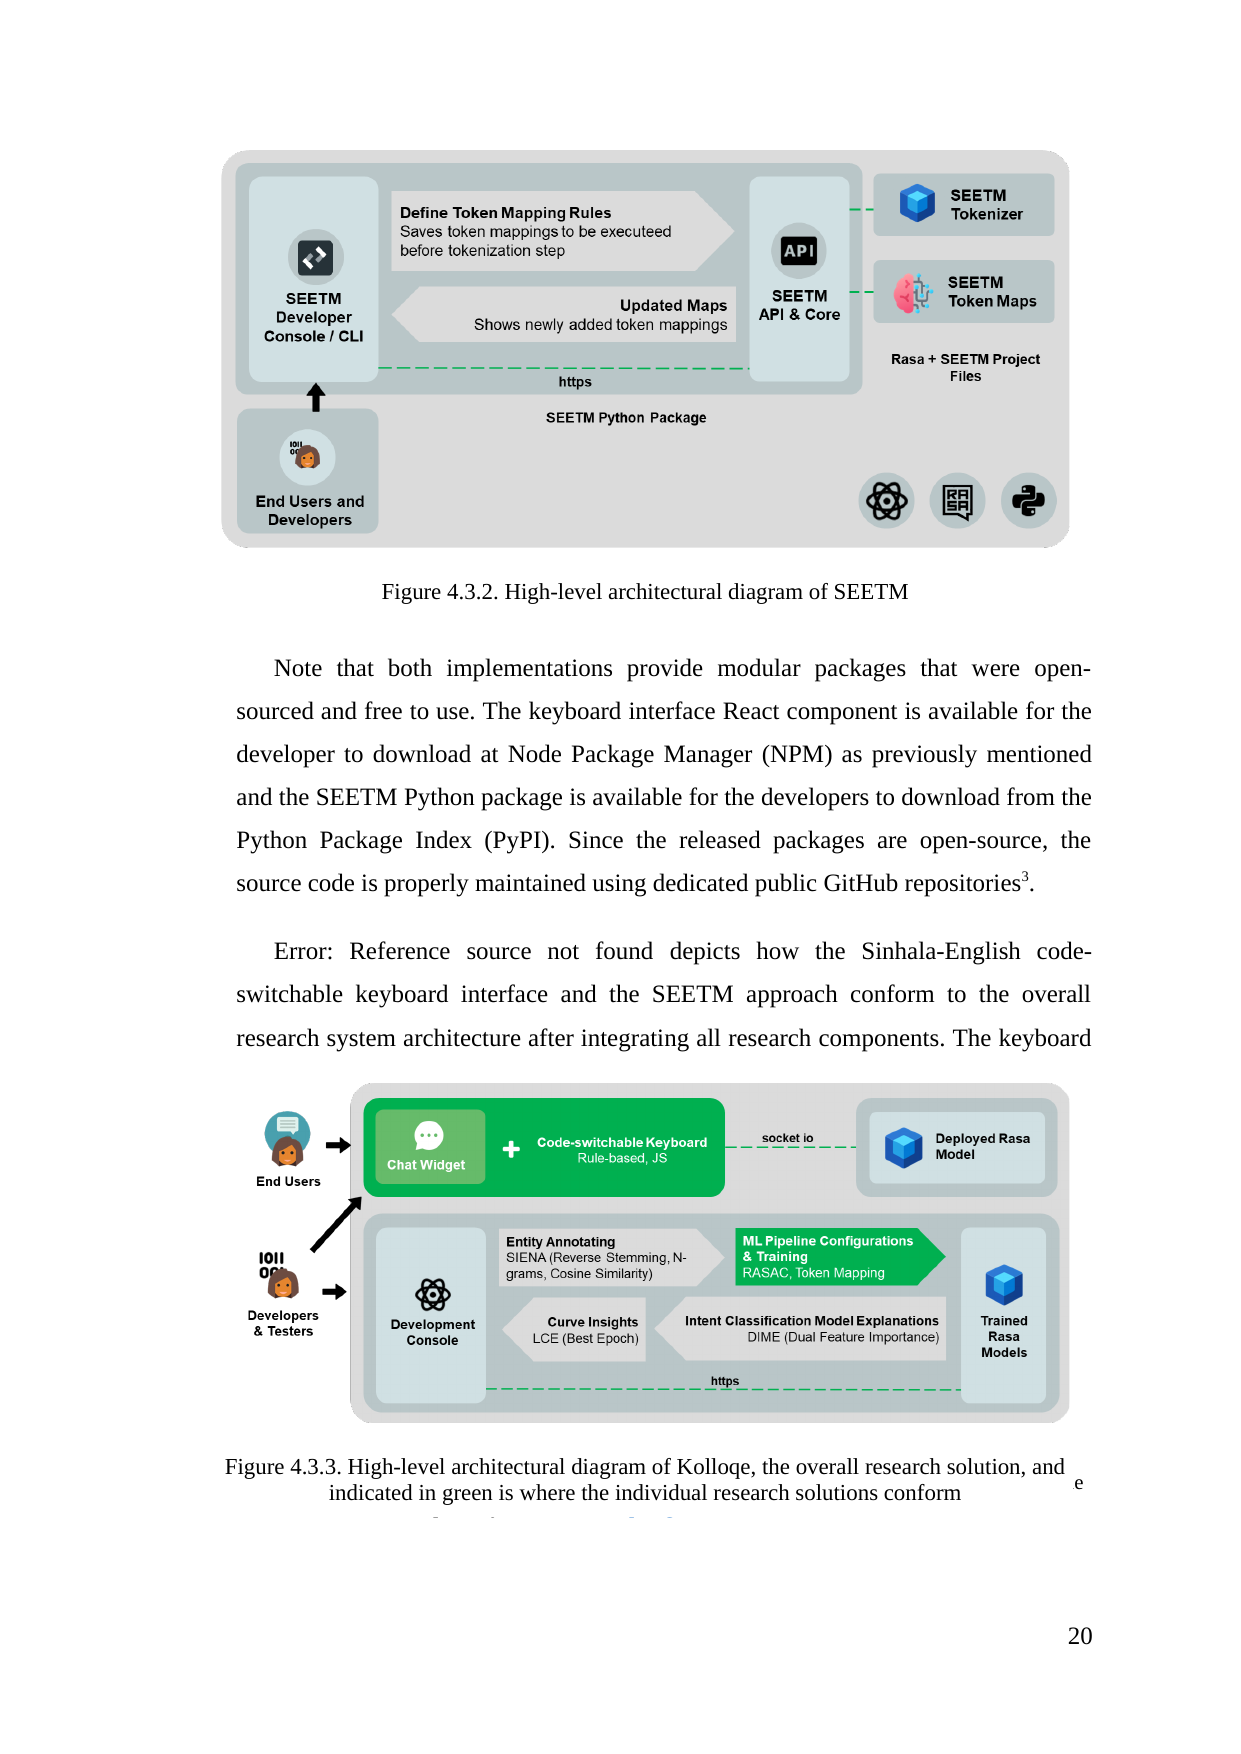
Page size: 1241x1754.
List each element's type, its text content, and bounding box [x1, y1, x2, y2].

picture [221, 1083, 1070, 1423]
picture [221, 150, 1070, 548]
